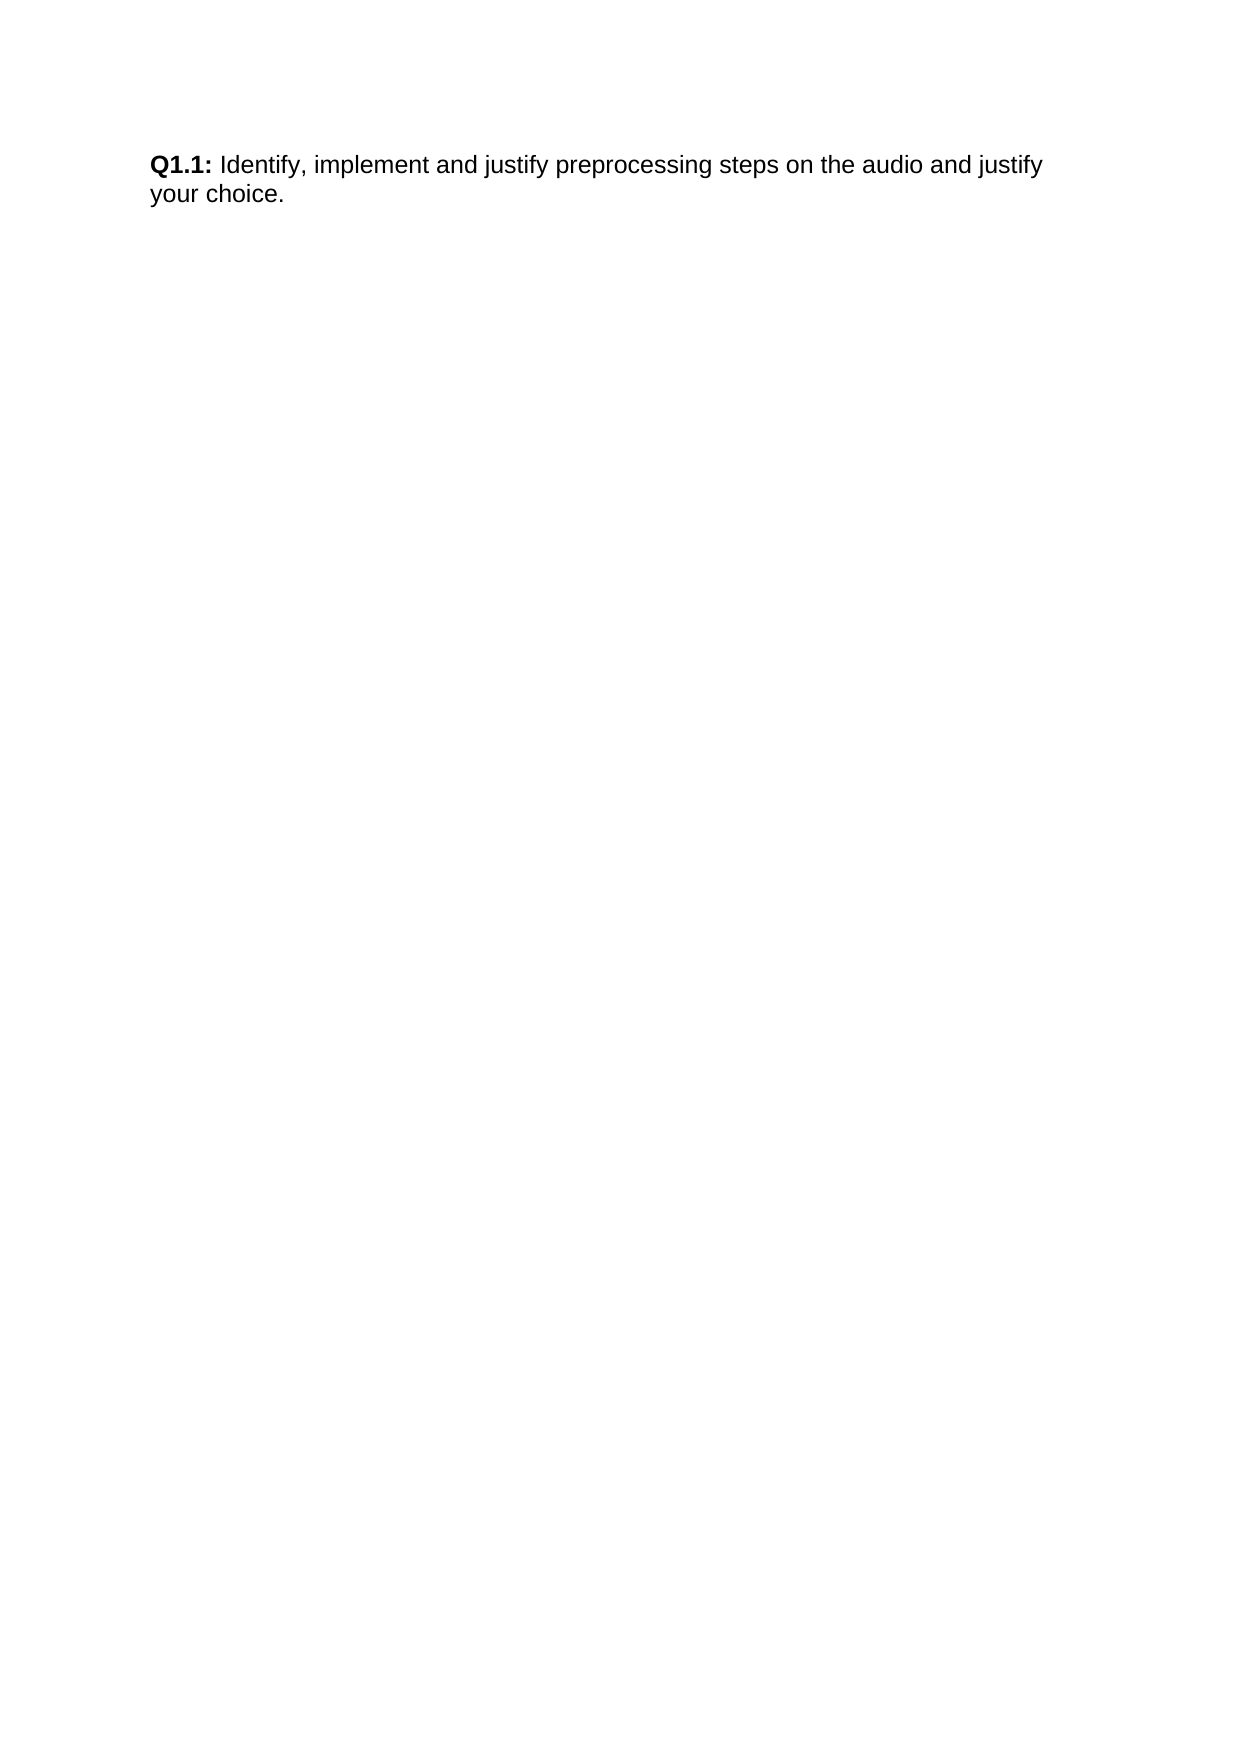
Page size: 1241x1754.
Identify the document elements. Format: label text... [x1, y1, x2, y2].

text Q1.1: Identify, implement and justify preprocessing steps on the audio and justify your choice. [150, 150, 1090, 207]
